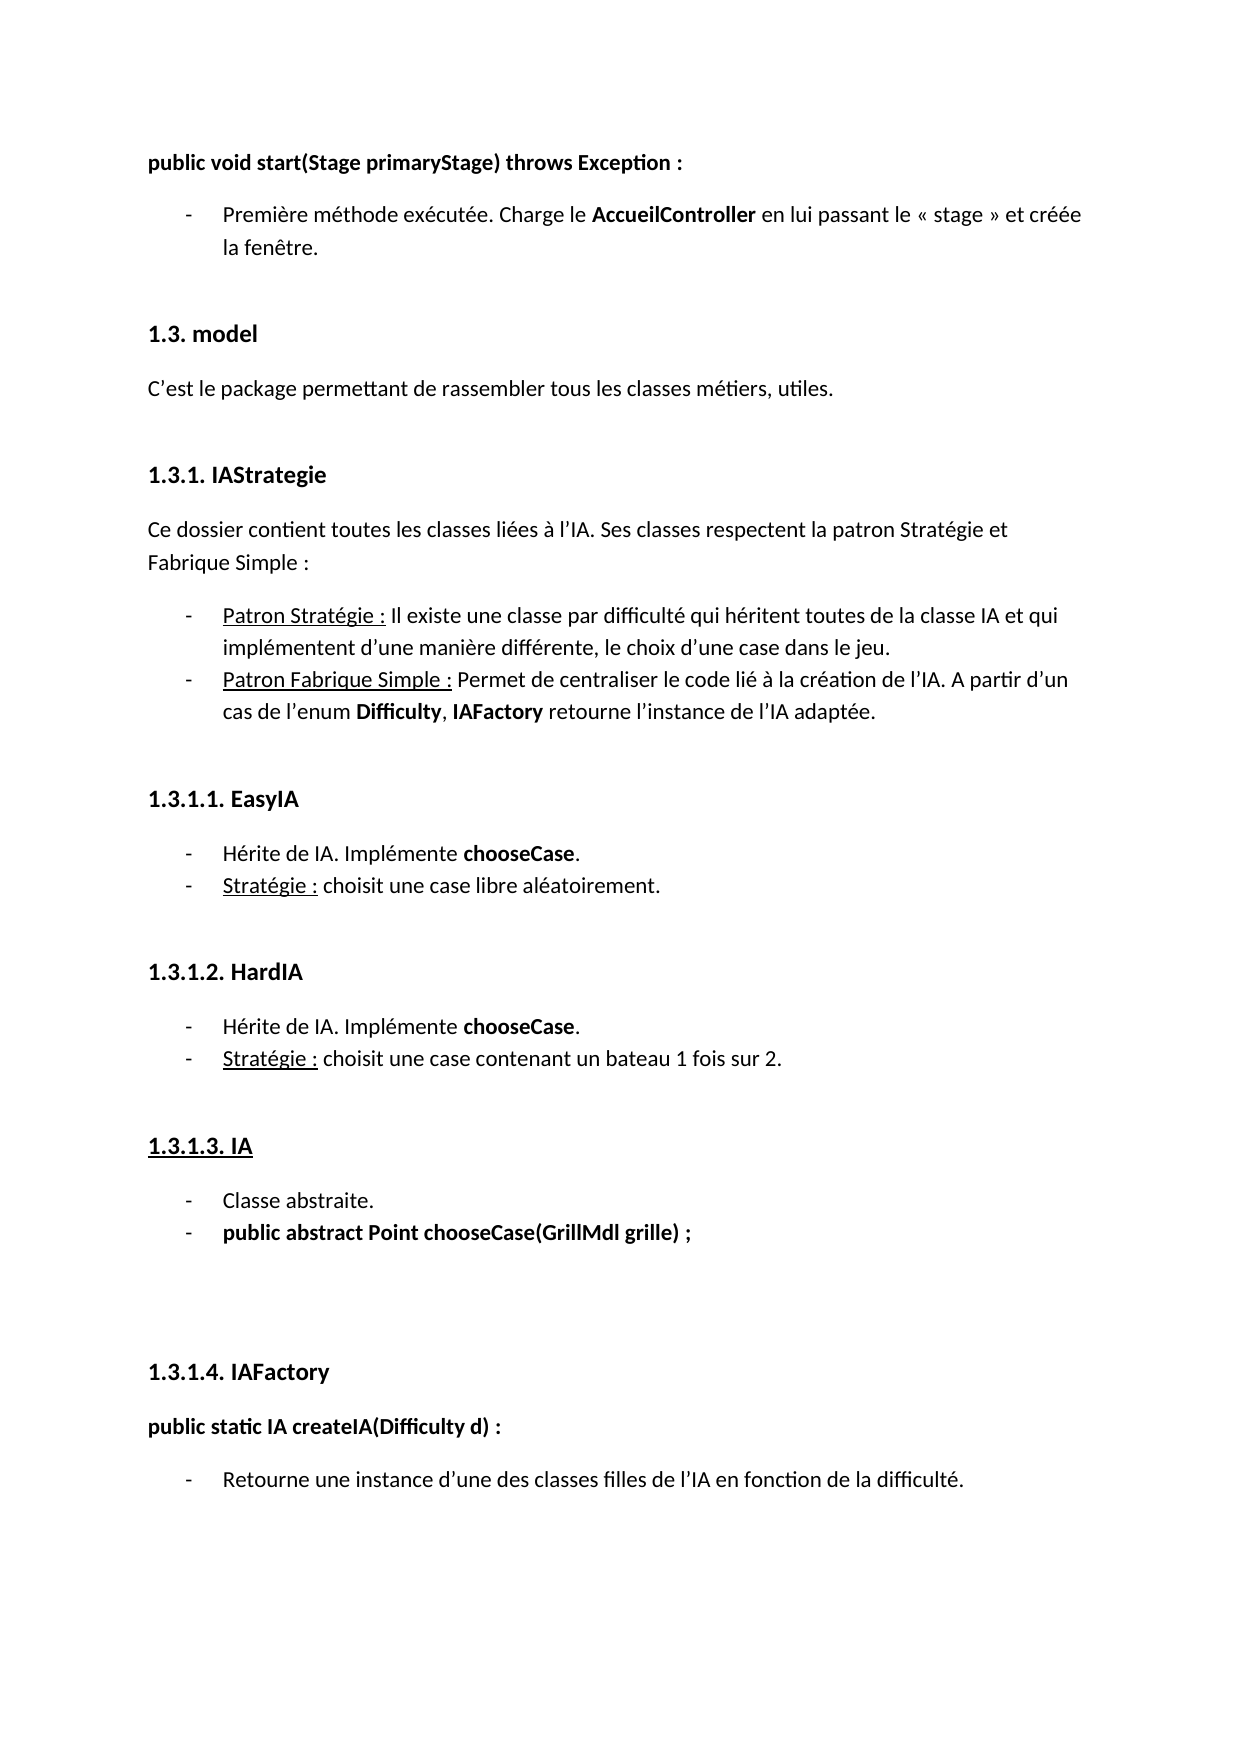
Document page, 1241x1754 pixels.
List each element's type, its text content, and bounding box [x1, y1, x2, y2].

list Stratégie : choisit une case contenant un bateau 1 fois sur 2. [185, 1044, 1093, 1072]
text Ce dossier contient toutes les classes liées à l’IA. Ses classes respectent la patron Stratégie et Fabrique Simple : [148, 516, 1093, 576]
text 1.3.1.2. HardIA [148, 924, 1093, 987]
text 1.3.1.4. IAFactory [148, 1324, 1093, 1387]
text 1.3. model [148, 286, 1093, 349]
list Patron Stratégie : Il existe une classe par difficulté qui héritent toutes de la classe IA et qui implémentent d’une manière différente, le choix d’une case dans le jeu. [185, 601, 1093, 661]
list Stratégie : choisit une case libre aléatoirement. [185, 871, 1093, 899]
text public void start(Stage primaryStage) throws Exception : [148, 148, 1093, 176]
list Retourne une instance d’une des classes filles de l’IA en fonction de la difficulté. [185, 1465, 1093, 1493]
text C’est le package permettant de rassembler tous les classes métiers, utiles. [148, 374, 1093, 402]
list Classe abstraite. [185, 1186, 1093, 1214]
list Hérite de IA. Implémente chooseCase. [185, 839, 1093, 867]
list Première méthode exécutée. Charge le AccueilController en lui passant le « stage » et créée la fenêtre. [185, 201, 1093, 261]
list public abstract Point chooseCase(GrillMdl grille) ; [185, 1218, 1093, 1246]
list Patron Fabrique Simple : Permet de centraliser le code lié à la création de l’IA. A partir d’un cas de l’enum Difficulty, IAFactory retourne l’instance de l’IA adaptée. [185, 665, 1093, 725]
text 1.3.1. IAStrategie [148, 427, 1093, 490]
text public static IA createIA(Difficulty d) : [148, 1412, 1093, 1440]
text 1.3.1.3. IA [148, 1097, 1093, 1160]
text 1.3.1.1. EasyIA [148, 750, 1093, 813]
list Hérite de IA. Implémente chooseCase. [185, 1012, 1093, 1040]
